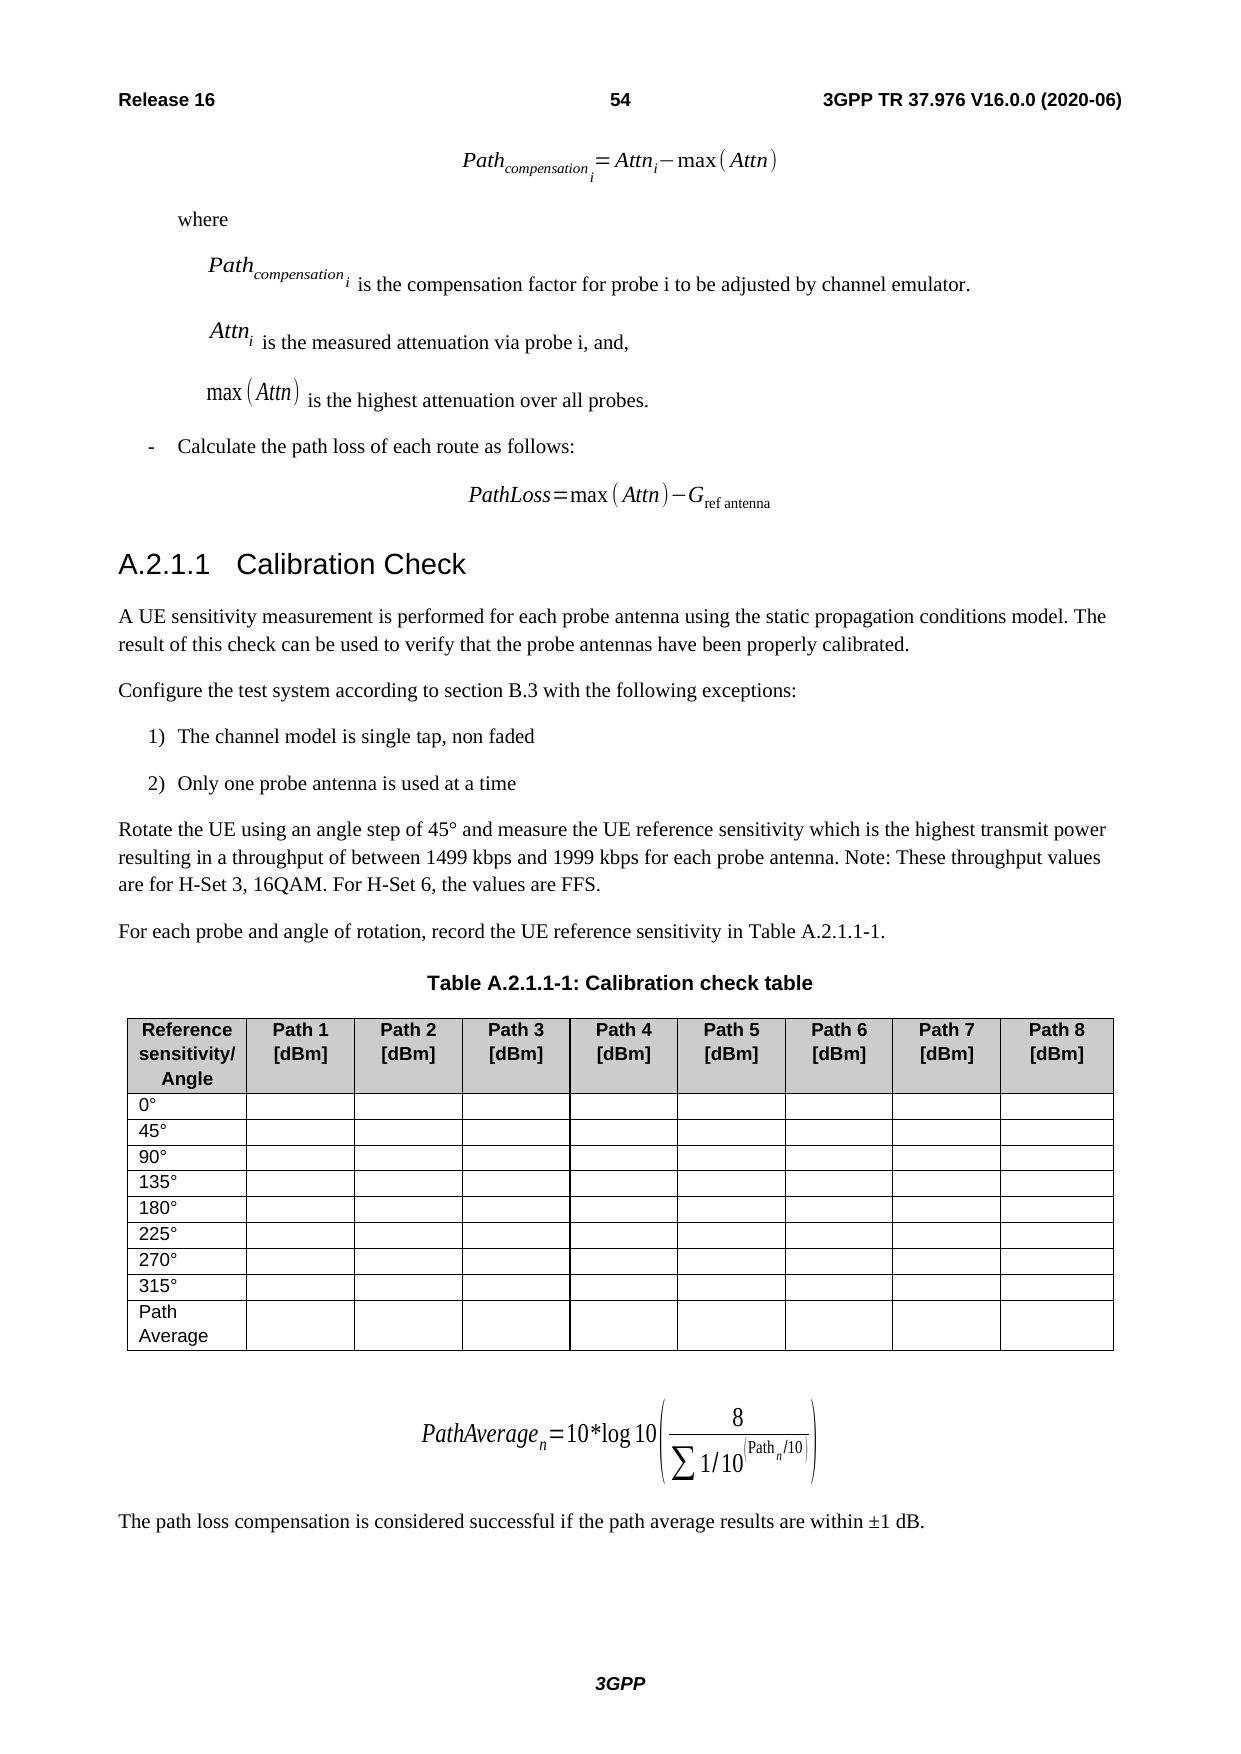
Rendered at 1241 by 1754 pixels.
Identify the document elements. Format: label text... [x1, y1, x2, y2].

table_cell [355, 1223, 462, 1248]
table_cell [893, 1223, 1000, 1248]
table_header Path 5 [dBm] [678, 1019, 785, 1093]
table_cell 0° [128, 1094, 246, 1119]
text is the compensation factor for probe i to be adjusted by channel emulator. [207, 254, 1122, 296]
table_cell [893, 1301, 1000, 1350]
table_header Path 7 [dBm] [893, 1019, 1000, 1093]
table_header Reference sensitivity/ Angle [128, 1019, 246, 1093]
table_cell [786, 1275, 892, 1299]
table_cell [571, 1197, 677, 1222]
table_cell 315° [128, 1275, 246, 1299]
table_cell [786, 1197, 892, 1222]
table_cell [355, 1171, 462, 1196]
table_cell [1001, 1249, 1113, 1274]
table_cell [247, 1301, 354, 1350]
table_cell [786, 1171, 892, 1196]
table_cell [786, 1223, 892, 1248]
table_cell 135° [128, 1171, 246, 1196]
table_cell [1001, 1146, 1113, 1170]
table_cell 90° [128, 1146, 246, 1170]
table_header Path 6 [dBm] [786, 1019, 892, 1093]
table_cell [893, 1197, 1000, 1222]
text Configure the test system according to section B.3 with the following exceptions: [118, 678, 1122, 702]
table_cell [1001, 1223, 1113, 1248]
table_cell [893, 1120, 1000, 1144]
table_cell [247, 1223, 354, 1248]
table_cell [463, 1223, 569, 1248]
table_cell Path Average [128, 1301, 246, 1350]
table_cell [786, 1146, 892, 1170]
table_cell [463, 1249, 569, 1274]
table_cell [463, 1301, 569, 1350]
table_cell [1001, 1120, 1113, 1144]
table_cell [786, 1120, 892, 1144]
table_cell [463, 1120, 569, 1144]
table_cell [571, 1146, 677, 1170]
table_cell 180° [128, 1197, 246, 1222]
table_cell [355, 1301, 462, 1350]
table_header Path 3 [dBm] [463, 1019, 569, 1093]
table_cell [786, 1249, 892, 1274]
table_header Path 4 [dBm] [571, 1019, 677, 1093]
table_cell [463, 1094, 569, 1119]
text A UE sensitivity measurement is performed for each probe antenna using the static propagation conditions model. The result of this check can be used to verify that the probe antennas have been properly calibrated. [118, 604, 1122, 656]
table_cell [355, 1094, 462, 1119]
table_cell [571, 1301, 677, 1350]
subtitle A.2.1.1 Calibration Check [118, 547, 1122, 580]
table_cell [247, 1146, 354, 1170]
table_cell [247, 1094, 354, 1119]
table_cell [463, 1197, 569, 1222]
text is the highest attenuation over all probes. [207, 376, 1122, 412]
table_cell [678, 1275, 785, 1299]
table_cell [678, 1146, 785, 1170]
table_header Path 2 [dBm] [355, 1019, 462, 1093]
table_cell [678, 1197, 785, 1222]
table_cell [678, 1120, 785, 1144]
table_cell [893, 1146, 1000, 1170]
table_cell [1001, 1197, 1113, 1222]
table_cell [678, 1171, 785, 1196]
table_cell [247, 1120, 354, 1144]
table_cell [571, 1275, 677, 1299]
table_cell [893, 1171, 1000, 1196]
table_cell [463, 1275, 569, 1299]
text is the measured attenuation via probe i, and, [207, 318, 1122, 354]
table_cell [678, 1094, 785, 1119]
text For each probe and angle of rotation, record the UE reference sensitivity in Table A.2.1.1-1. [118, 918, 1122, 943]
table_cell [1001, 1171, 1113, 1196]
table_cell [571, 1223, 677, 1248]
table_cell [355, 1249, 462, 1274]
text Rotate the UE using an angle step of 45° and measure the UE reference sensitivity which is the highest transmit power resulting in a throughput of between 1499 kbps and 1999 kbps for each probe antenna. Note: These throughput values are for H-Set 3, 16QAM. For H-Set 6, the values are FFS. [118, 817, 1122, 896]
table_cell 270° [128, 1249, 246, 1274]
table_cell [786, 1301, 892, 1350]
table_cell [355, 1197, 462, 1222]
table_cell [247, 1249, 354, 1274]
text - Calculate the path loss of each route as follows: [148, 434, 1122, 458]
text Table A.2.1.1-1: Calibration check table [118, 971, 1122, 995]
text 1) The channel model is single tap, non faded [148, 724, 1122, 748]
table_cell 45° [128, 1120, 246, 1144]
table_cell [893, 1094, 1000, 1119]
table_cell [678, 1249, 785, 1274]
text where [148, 207, 1122, 231]
table_cell [247, 1197, 354, 1222]
table_cell [1001, 1094, 1113, 1119]
table_cell [355, 1275, 462, 1299]
table_header Path 8 [dBm] [1001, 1019, 1113, 1093]
table_cell [247, 1275, 354, 1299]
table_cell 225° [128, 1223, 246, 1248]
table_cell [786, 1094, 892, 1119]
table_cell [463, 1146, 569, 1170]
table_cell [463, 1171, 569, 1196]
table_cell [571, 1249, 677, 1274]
table_cell [355, 1120, 462, 1144]
table_cell [247, 1171, 354, 1196]
table_cell [571, 1094, 677, 1119]
text 2) Only one probe antenna is used at a time [148, 771, 1122, 795]
table_cell [1001, 1275, 1113, 1299]
text The path loss compensation is considered successful if the path average results are within ±1 dB. [118, 1509, 1122, 1533]
table_cell [893, 1249, 1000, 1274]
table_header Path 1 [dBm] [247, 1019, 354, 1093]
table_cell [678, 1301, 785, 1350]
table_cell [678, 1223, 785, 1248]
table_cell [893, 1275, 1000, 1299]
table_cell [571, 1171, 677, 1196]
table_cell [355, 1146, 462, 1170]
table_cell [571, 1120, 677, 1144]
table_cell [1001, 1301, 1113, 1350]
